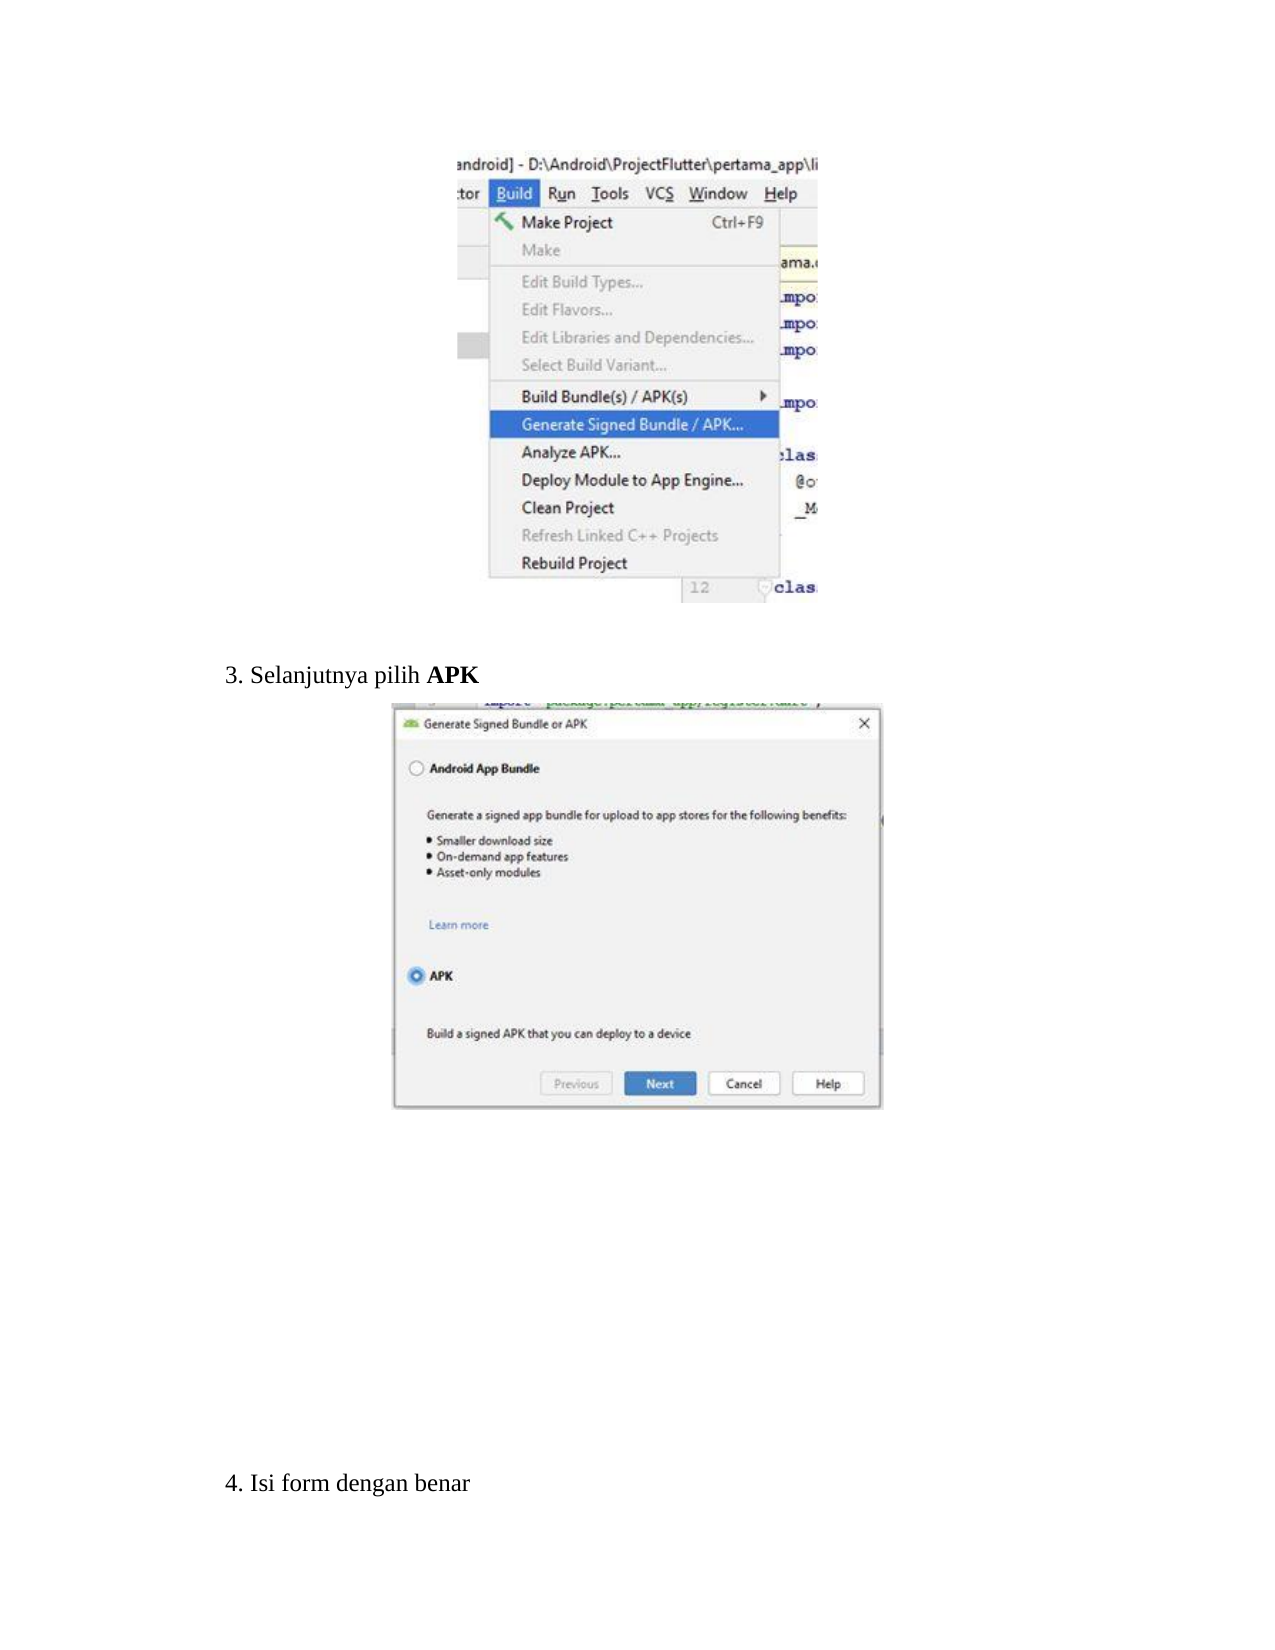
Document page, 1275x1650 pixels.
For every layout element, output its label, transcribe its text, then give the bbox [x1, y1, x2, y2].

picture [391, 703, 884, 1110]
text 4. Isi form dengan benar [150, 1468, 1125, 1497]
text 3. Selanjutnya pilih APK [150, 660, 1125, 689]
picture [457, 150, 818, 603]
